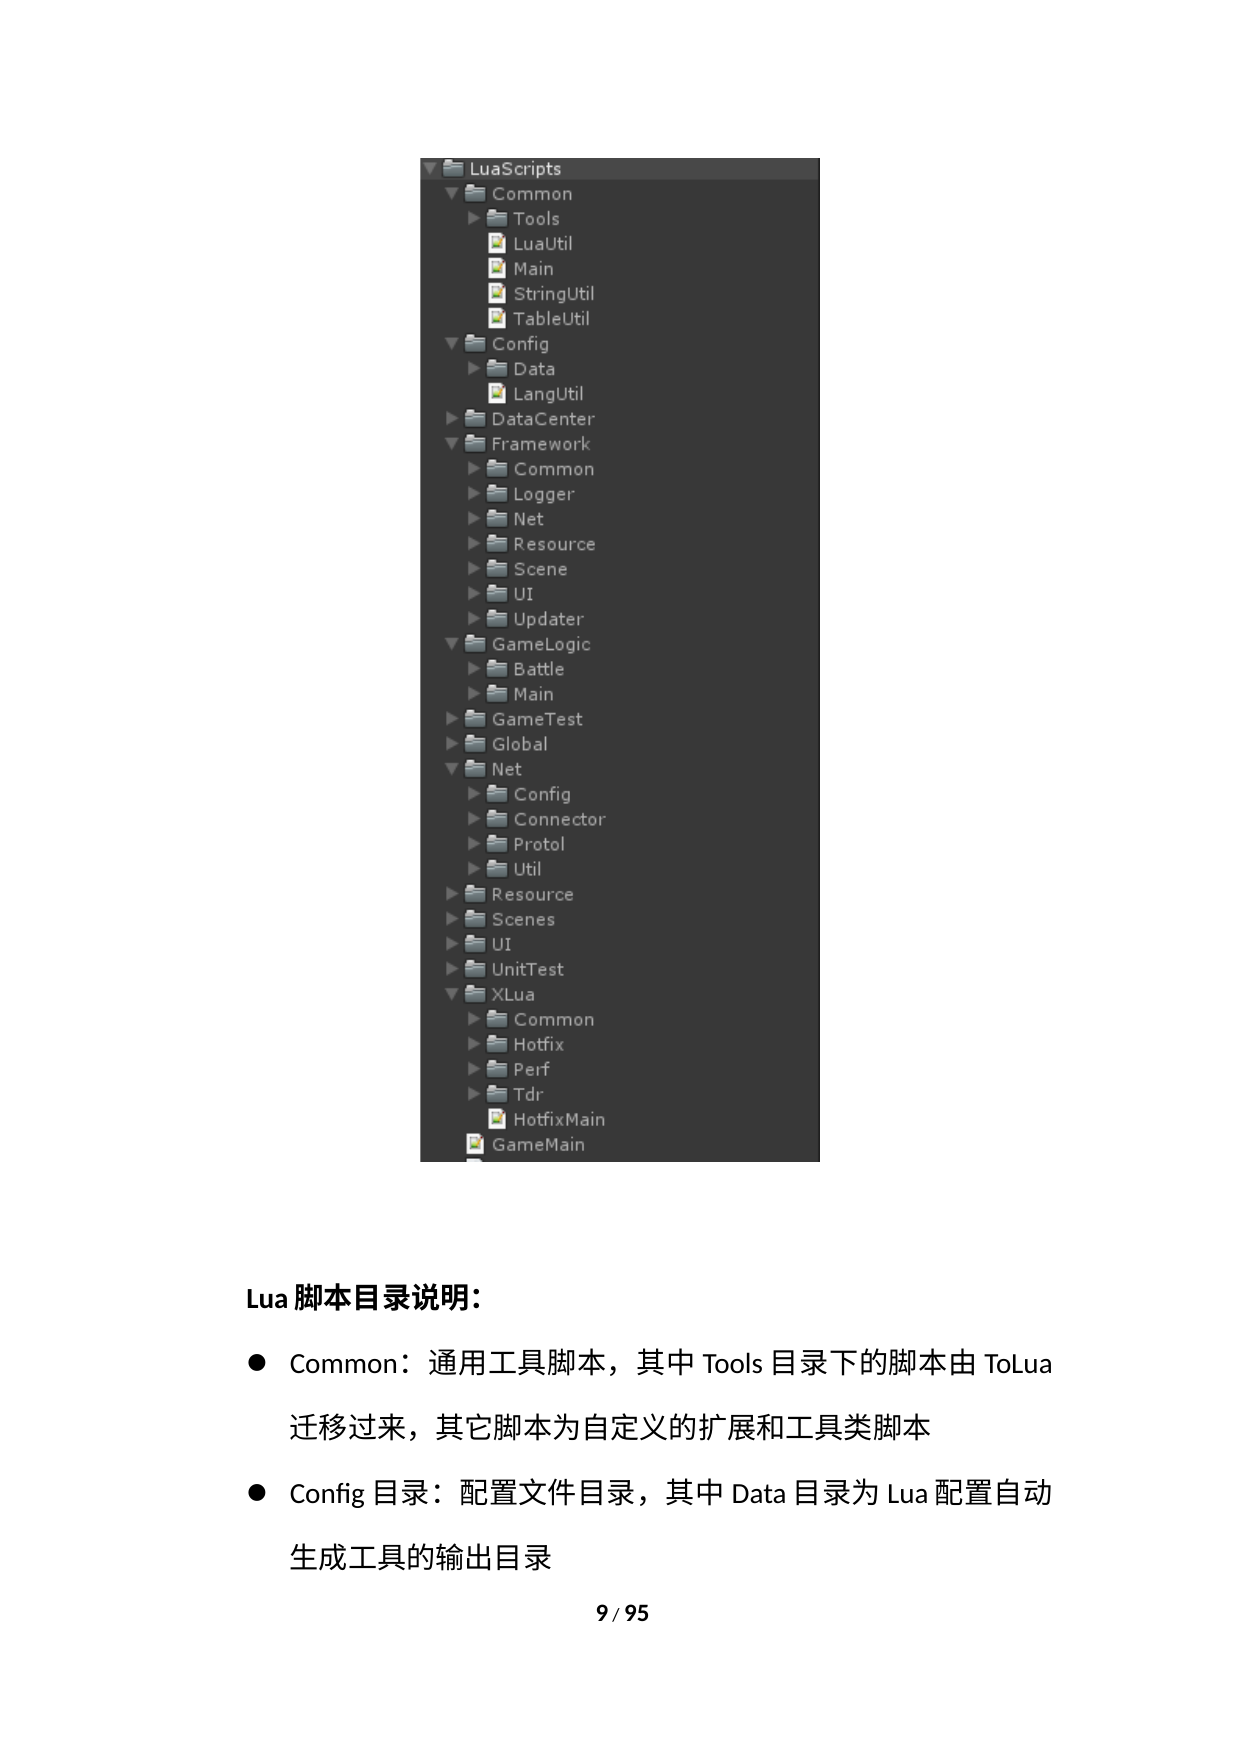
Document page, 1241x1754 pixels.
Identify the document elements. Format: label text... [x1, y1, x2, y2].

list Config目录：配置文件目录，其中Data目录为Lua配置自动生成工具的输出目录 [246, 1458, 1053, 1588]
text Lua脚本目录说明： [187, 1263, 1053, 1328]
picture [420, 158, 820, 1162]
list Common：通用工具脚本，其中Tools目录下的脚本由ToLua迁移过来，其它脚本为自定义的扩展和工具类脚本 [246, 1328, 1053, 1458]
